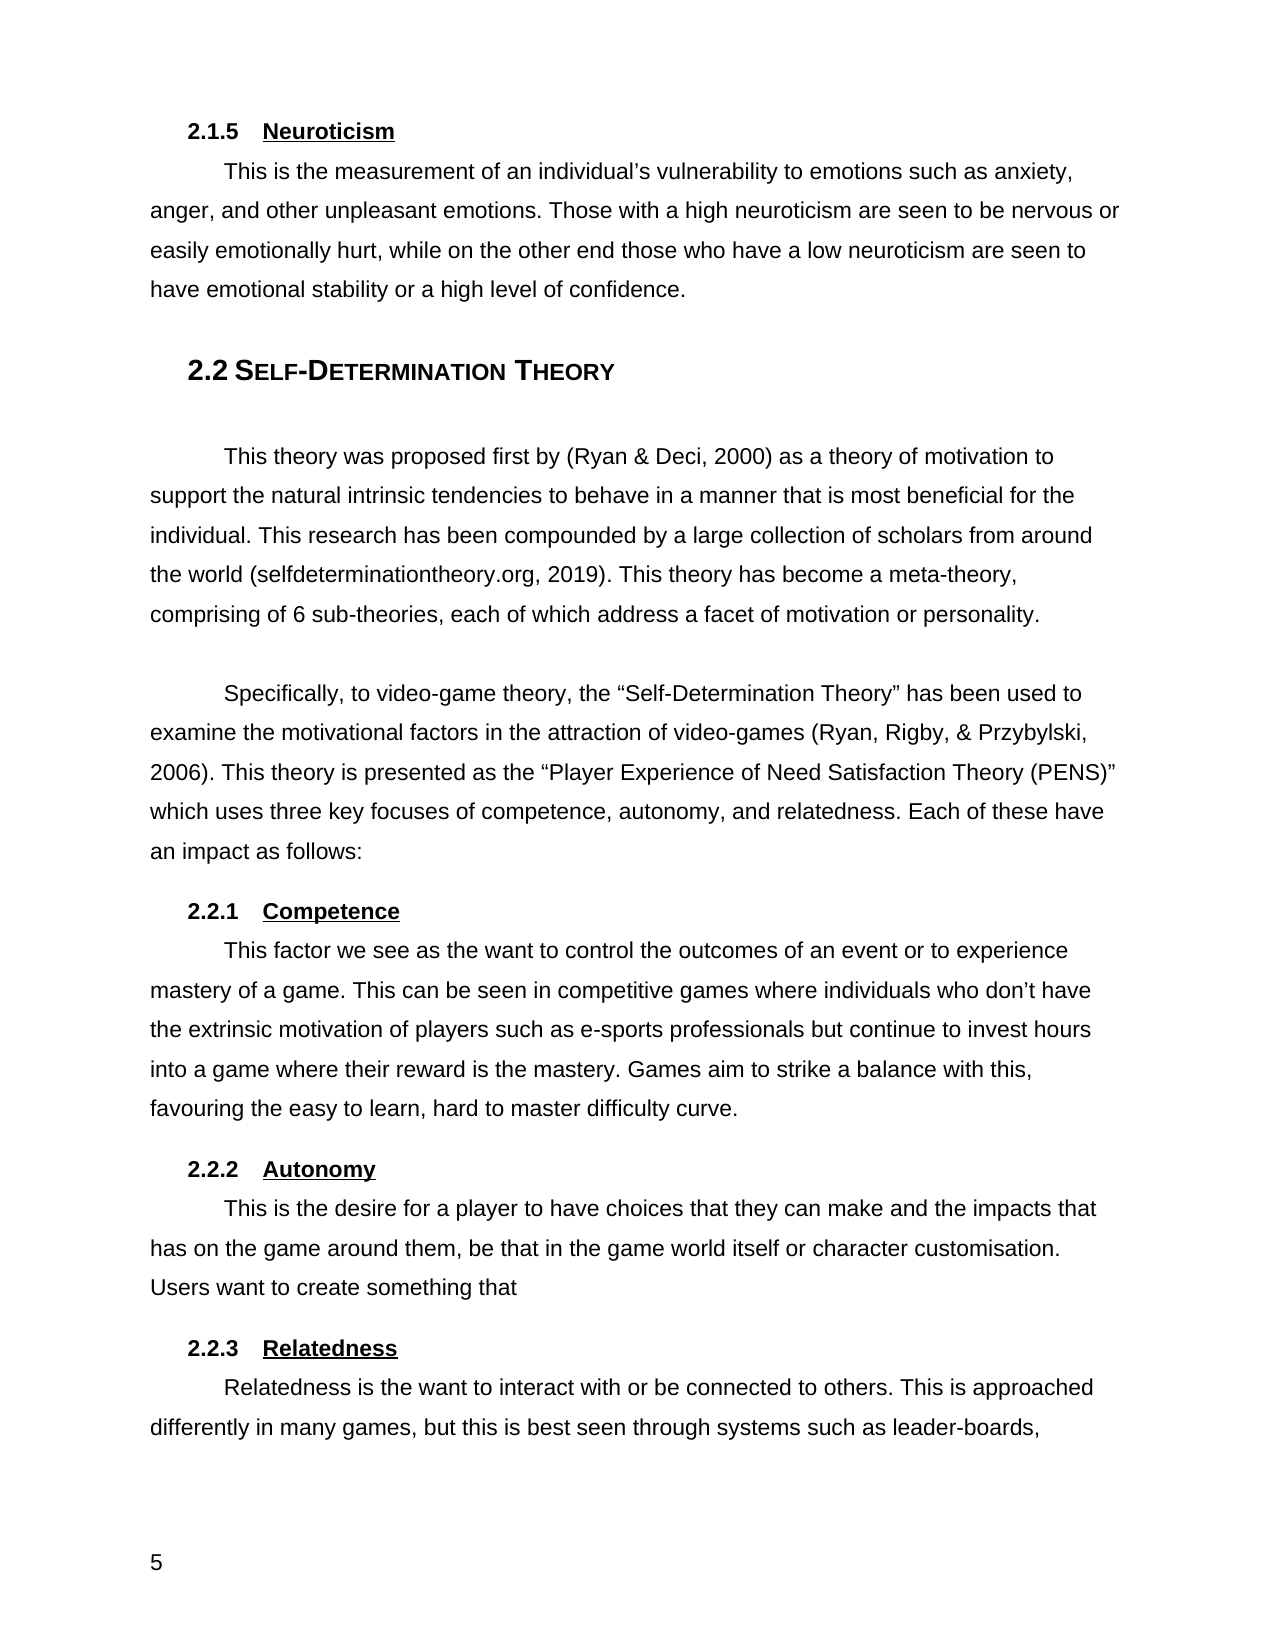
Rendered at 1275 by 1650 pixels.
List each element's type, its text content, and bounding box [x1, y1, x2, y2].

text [150, 1374, 1125, 1440]
subtitle Competence [187, 898, 1125, 924]
text Specifically, to video-game theory, the “Self-Determination Theory” has been used to examine the motivational factors in the attraction of video-games (Ryan, Rigby, & Przybylski, 2006). This theory is presented as the “Player Experience of Need Satisfaction Theory (PENS)” which uses three key focuses of competence, autonomy, and relatedness. Each of these have an impact as follows: [150, 680, 1125, 864]
text This is the measurement of an individual’s vulnerability to emotions such as anxiety, anger, and other unpleasant emotions. Those with a high neuroticism are seen to be nervous or easily emotionally hurt, while on the other end those who have a low neuroticism are seen to have emotional stability or a high level of confidence. [150, 158, 1125, 302]
text This theory was proposed first by (Ryan & Deci, 2000) as a theory of motivation to support the natural intrinsic tendencies to behave in a manner that is most beneficial for the individual. This research has been compounded by a large collection of scholars from around the world . This theory has become a meta-theory, comprising of 6 sub-theories, each of which address a facet of motivation or personality. [150, 443, 1125, 627]
text This factor we see as the want to control the outcomes of an event or to experience mastery of a game. This can be seen in competitive games where individuals who don’t have the extrinsic motivation of players such as e-sports professionals but continue to invest hours into a game where their reward is the mastery. Games aim to strike a balance with this, favouring the easy to learn, hard to master difficulty curve. [150, 937, 1125, 1122]
subtitle Neuroticism [187, 118, 1125, 144]
subtitle Relatedness [187, 1334, 1125, 1361]
text This is the desire for a player to have choices that they can make and the impacts that has on the game around them, be that in the game world itself or character customisation. Users want to create something that [150, 1195, 1125, 1301]
subtitle Self-Determination Theory [187, 353, 1125, 387]
subtitle Autonomy [187, 1156, 1125, 1182]
